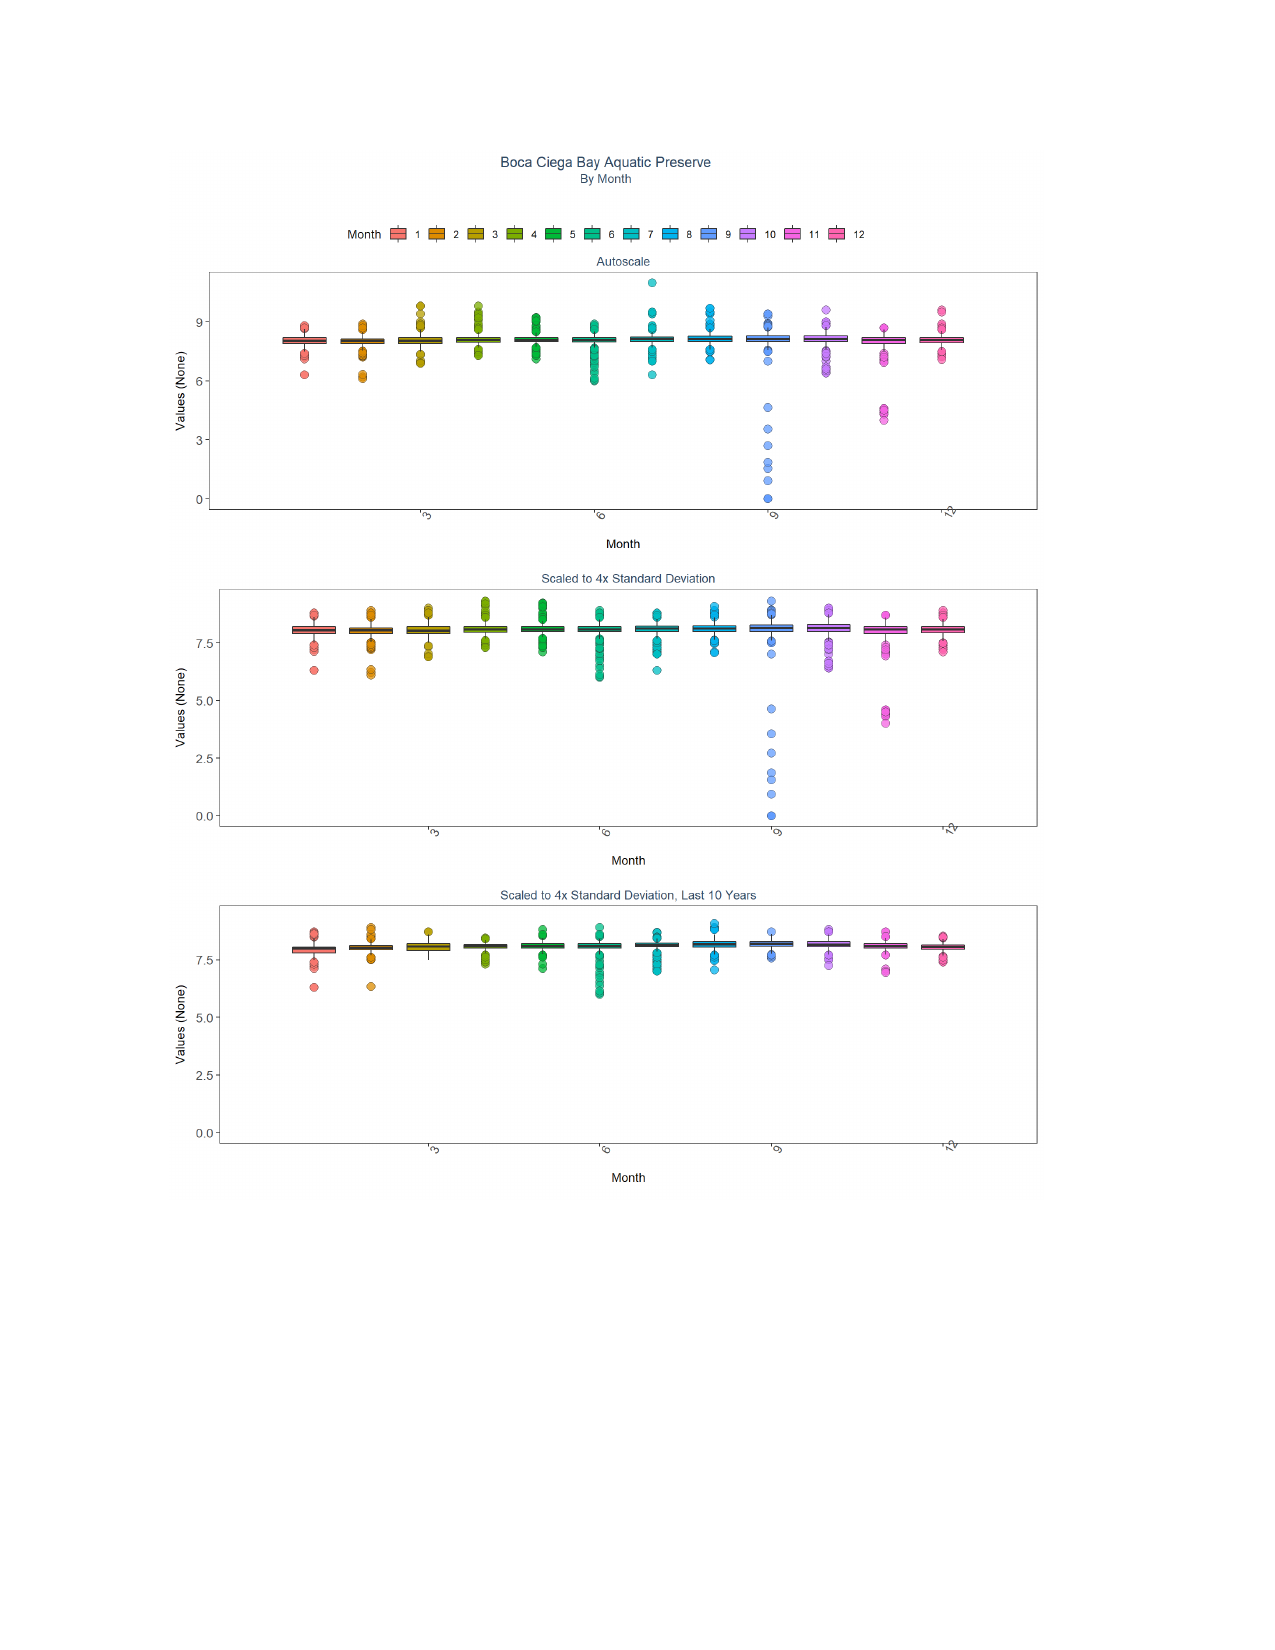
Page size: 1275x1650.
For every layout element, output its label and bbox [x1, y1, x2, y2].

picture [168, 150, 1044, 1200]
